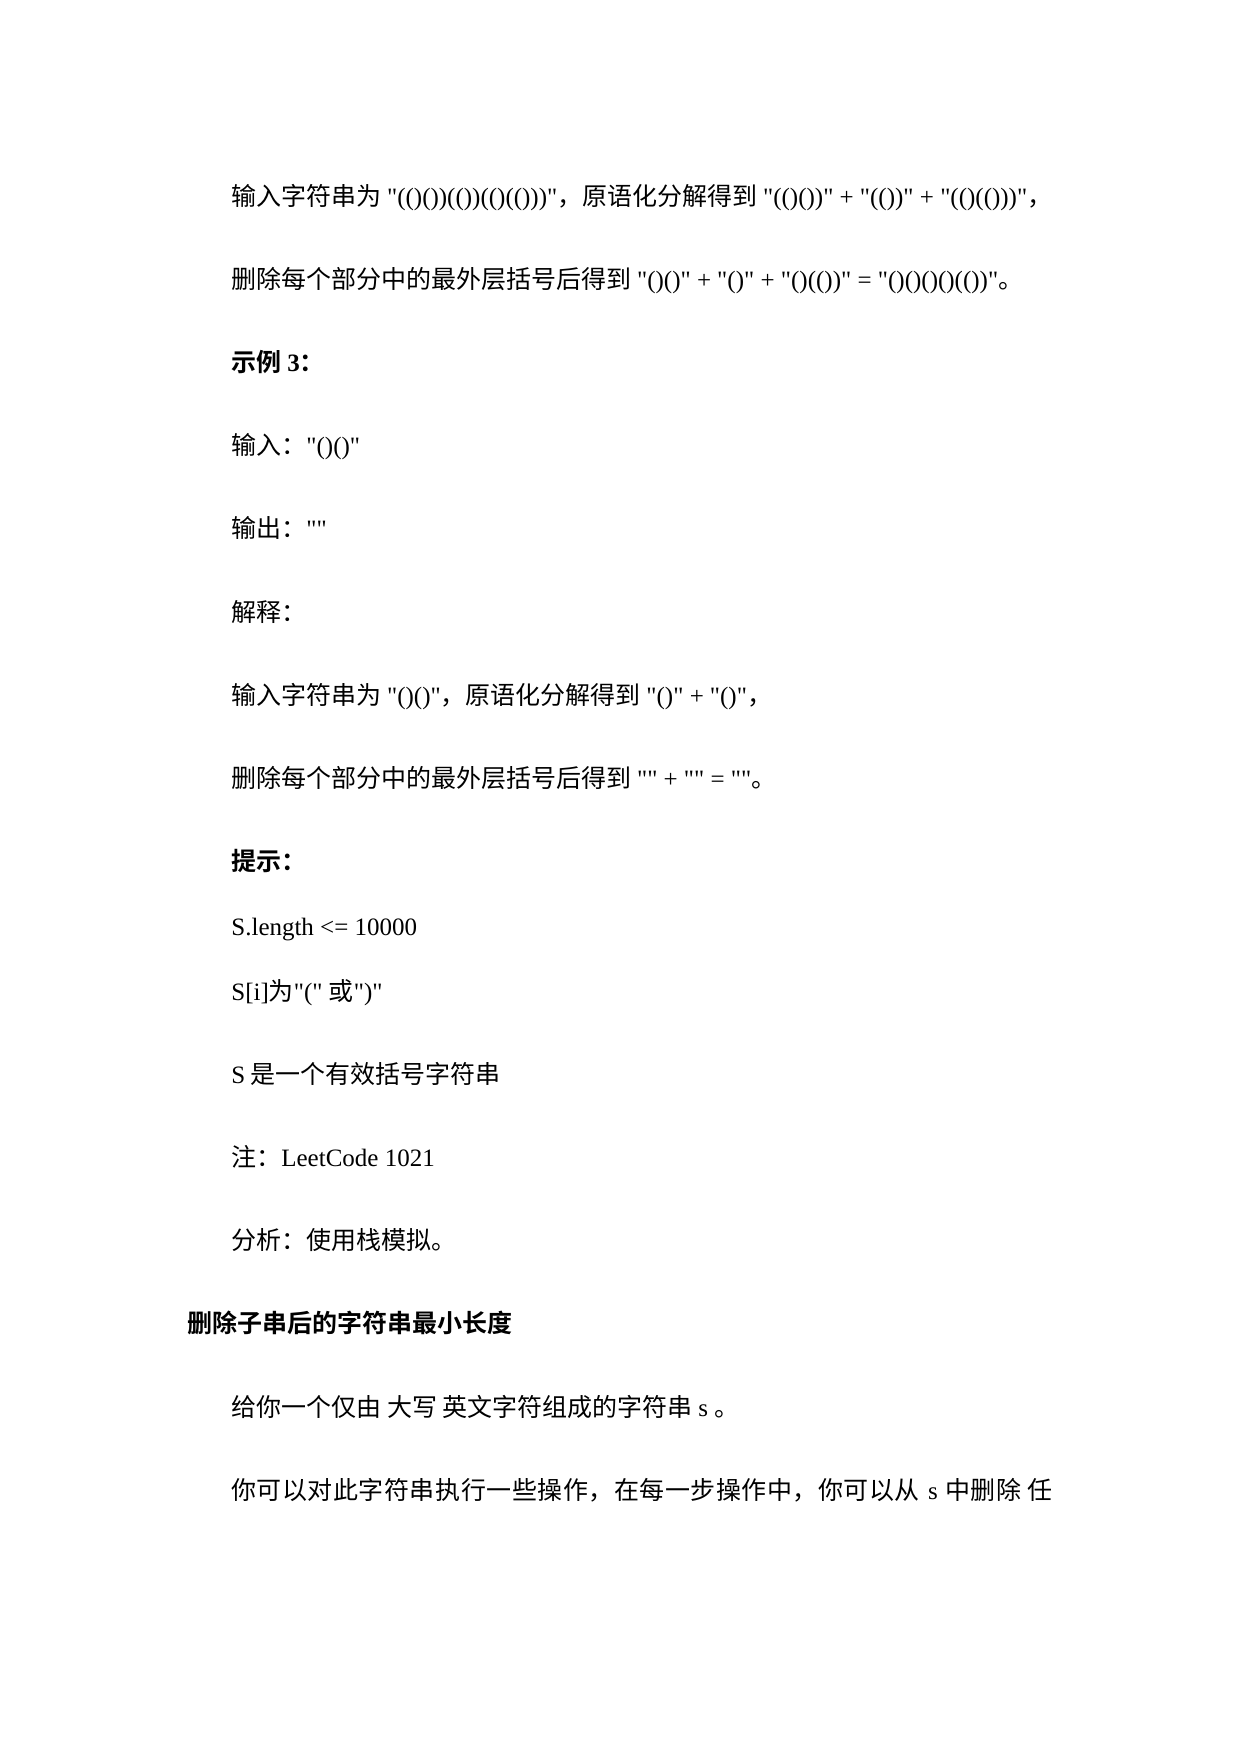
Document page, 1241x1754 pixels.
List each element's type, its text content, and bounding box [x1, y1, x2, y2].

text 分析：使用栈模拟。 [187, 1206, 1053, 1271]
subtitle 删除子串后的字符串最小长度 [187, 1289, 1053, 1354]
text 删除每个部分中的最外层括号后得到 "" + "" = ""。 [187, 744, 1053, 809]
text 删除每个部分中的最外层括号后得到 "()()" + "()" + "()(())" = "()()()()(())"。 [187, 245, 1053, 310]
text S是一个有效括号字符串 [187, 1040, 1053, 1105]
text S.length <= 10000 [187, 910, 1053, 943]
text S[i]为"(" 或")" [187, 957, 1053, 1022]
text 输出："" [187, 494, 1053, 559]
text 注：LeetCode 1021 [187, 1123, 1053, 1188]
text 提示： [187, 827, 1053, 892]
text 给你一个仅由 大写 英文字符组成的字符串 s 。 [187, 1373, 1053, 1438]
text 示例 3： [187, 328, 1053, 393]
text 输入："()()" [187, 411, 1053, 476]
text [187, 1456, 1053, 1521]
text 输入字符串为 "(()())(())(()(()))"，原语化分解得到 "(()())" + "(())" + "(()(()))"， [187, 162, 1053, 227]
text 解释： [187, 578, 1053, 643]
text 输入字符串为 "()()"，原语化分解得到 "()" + "()"， [187, 661, 1053, 726]
